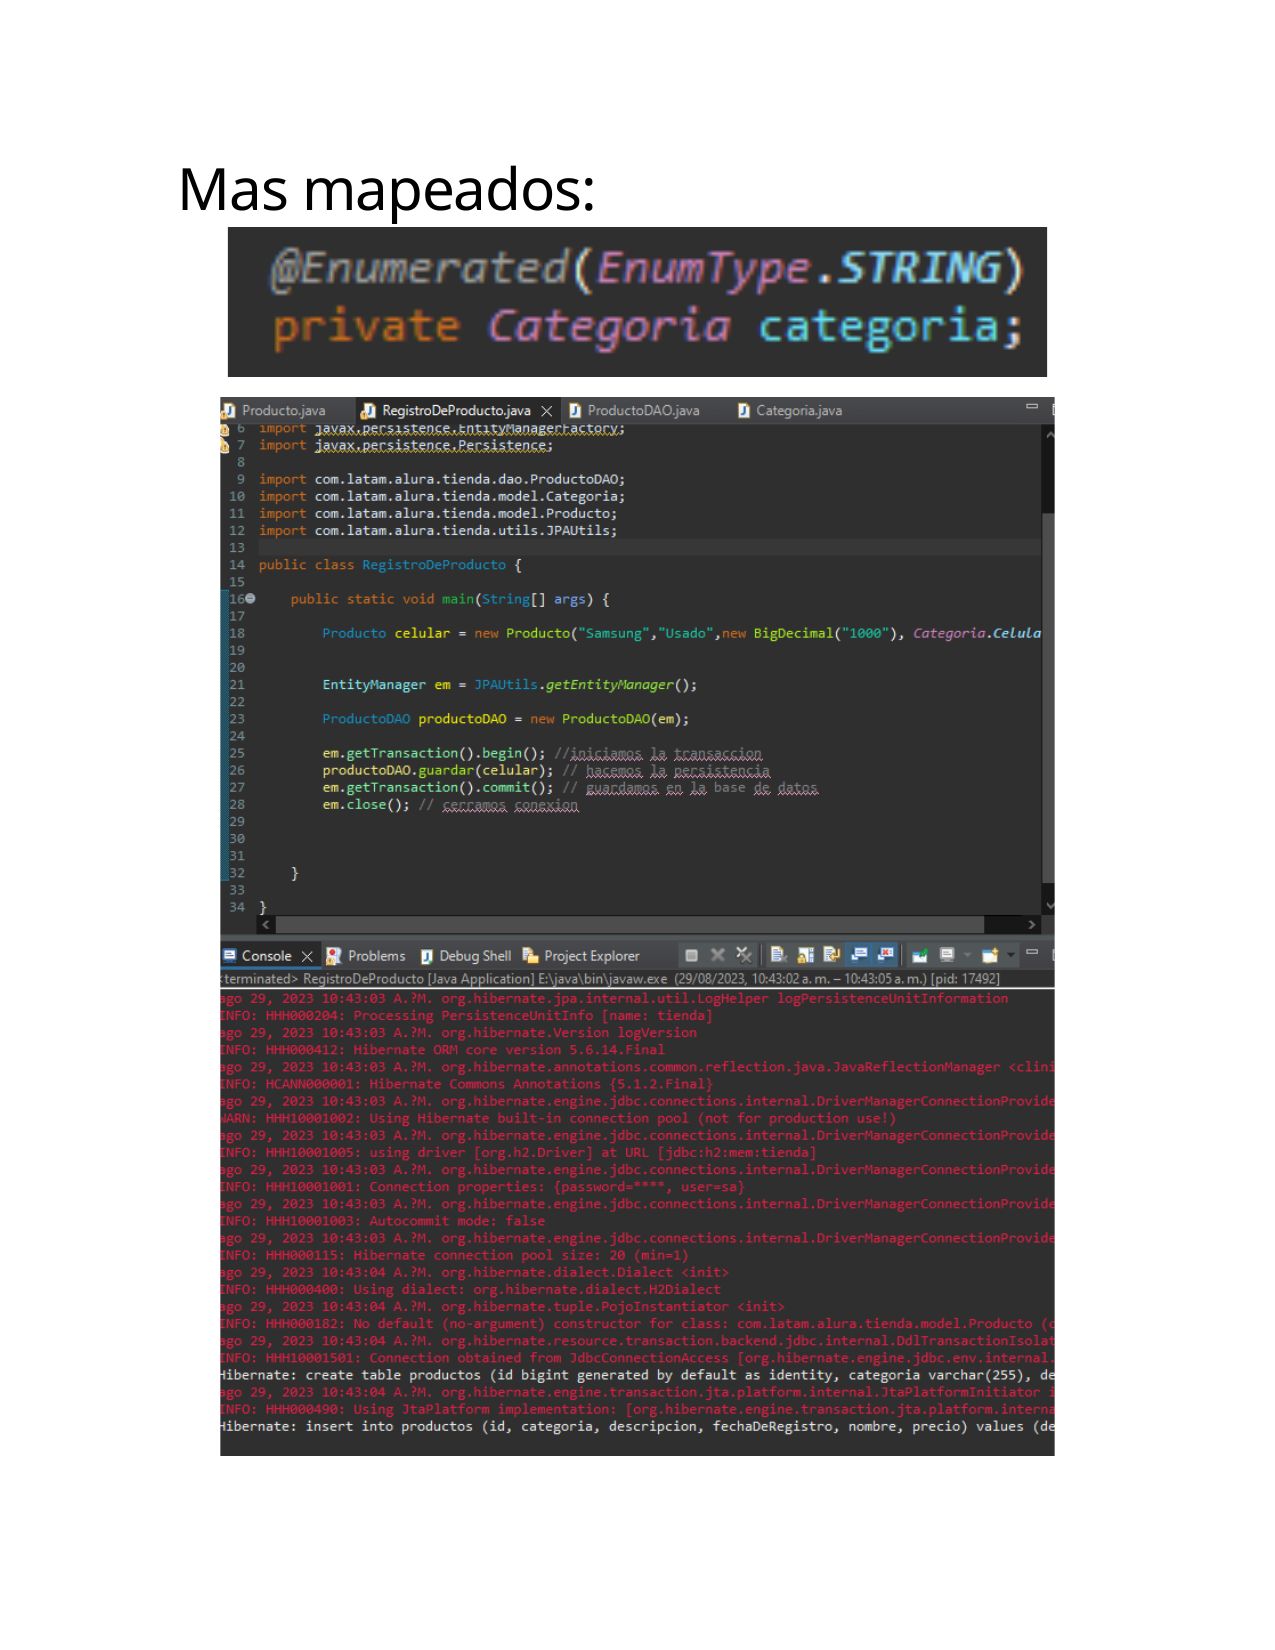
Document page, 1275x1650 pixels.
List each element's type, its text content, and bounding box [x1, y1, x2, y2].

picture [227, 227, 1048, 377]
title Mas mapeados: [177, 148, 1098, 227]
picture [220, 397, 1055, 1456]
